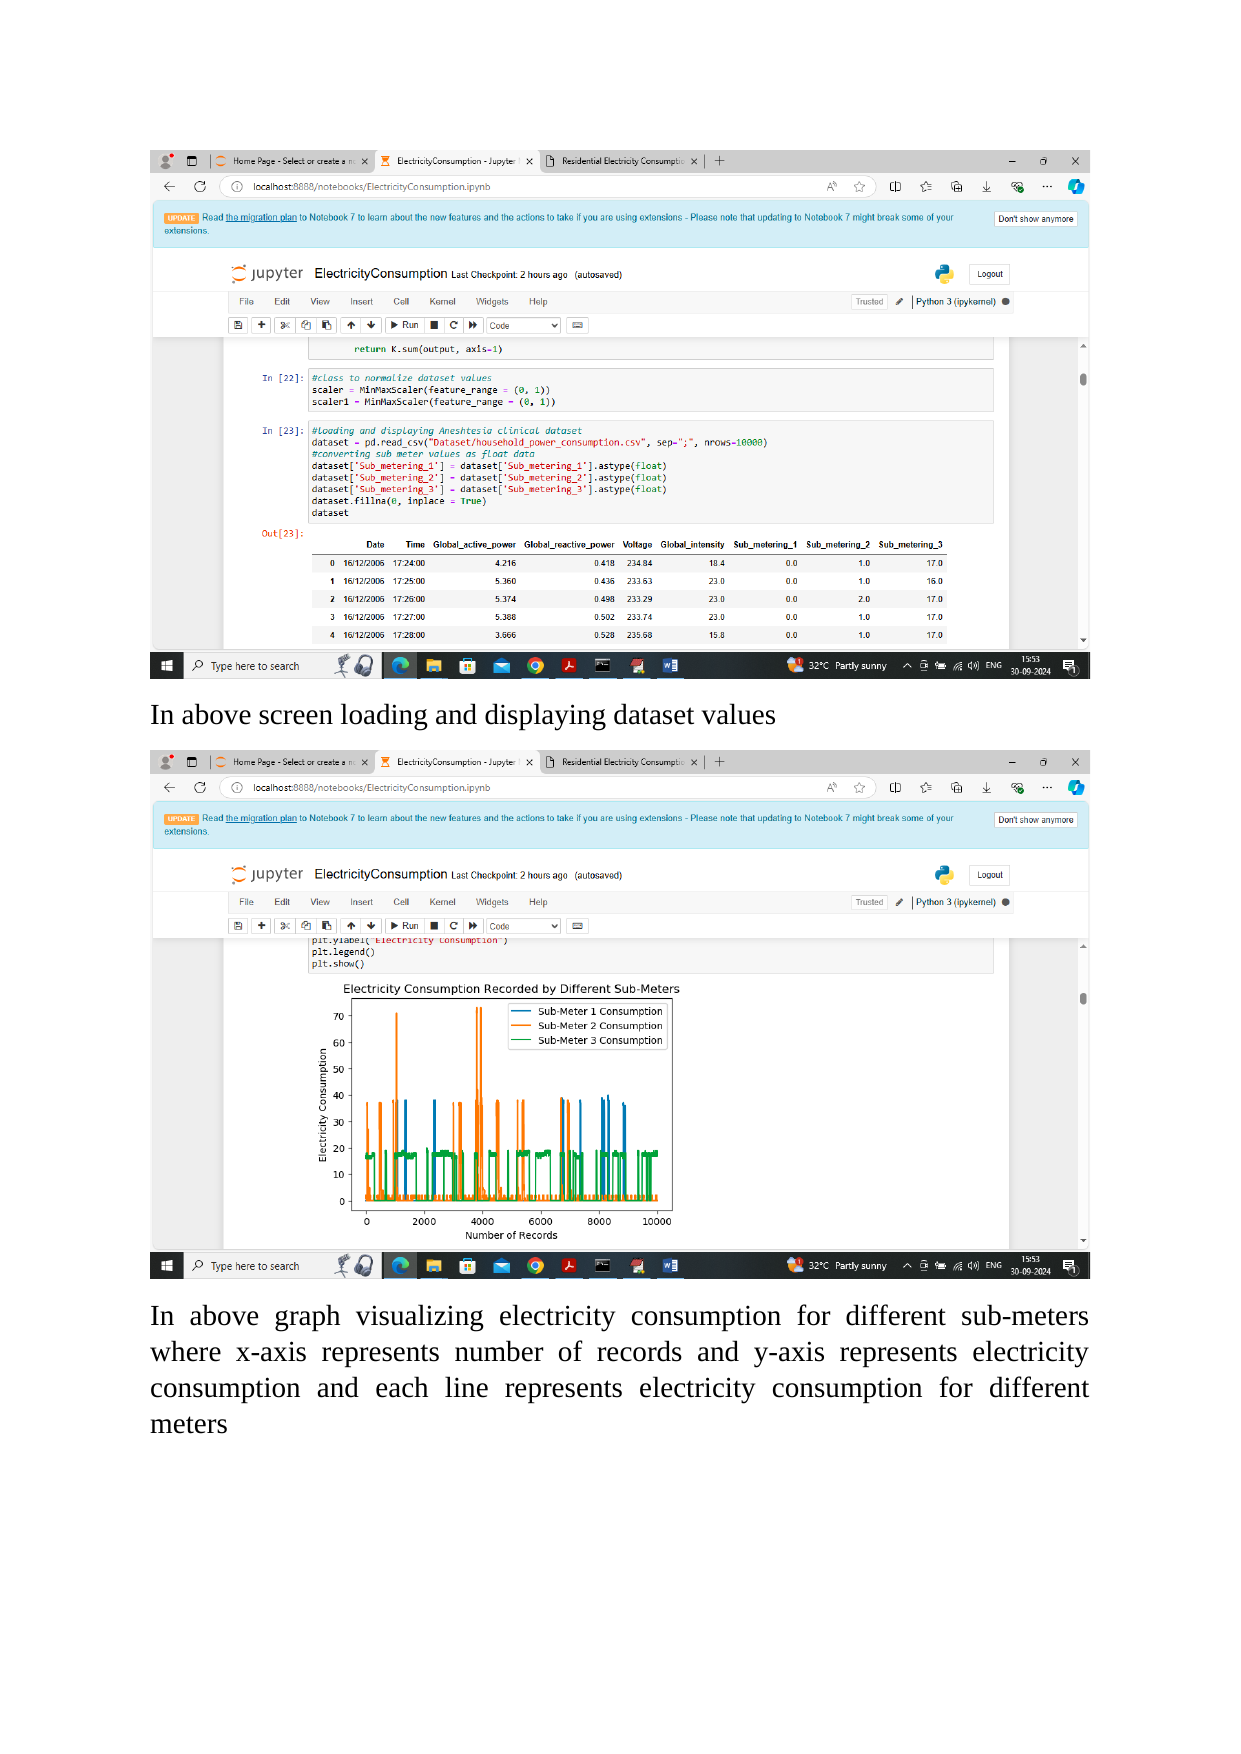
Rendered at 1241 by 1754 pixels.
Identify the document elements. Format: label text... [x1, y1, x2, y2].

picture [150, 150, 1091, 679]
text In above screen loading and displaying dataset values [150, 697, 1090, 731]
picture [150, 750, 1091, 1279]
text In above graph visualizing electricity consumption for different sub-meters where x-axis represents number of records and y-axis represents electricity consumption and each line represents electricity consumption for different meters [150, 1298, 1090, 1440]
